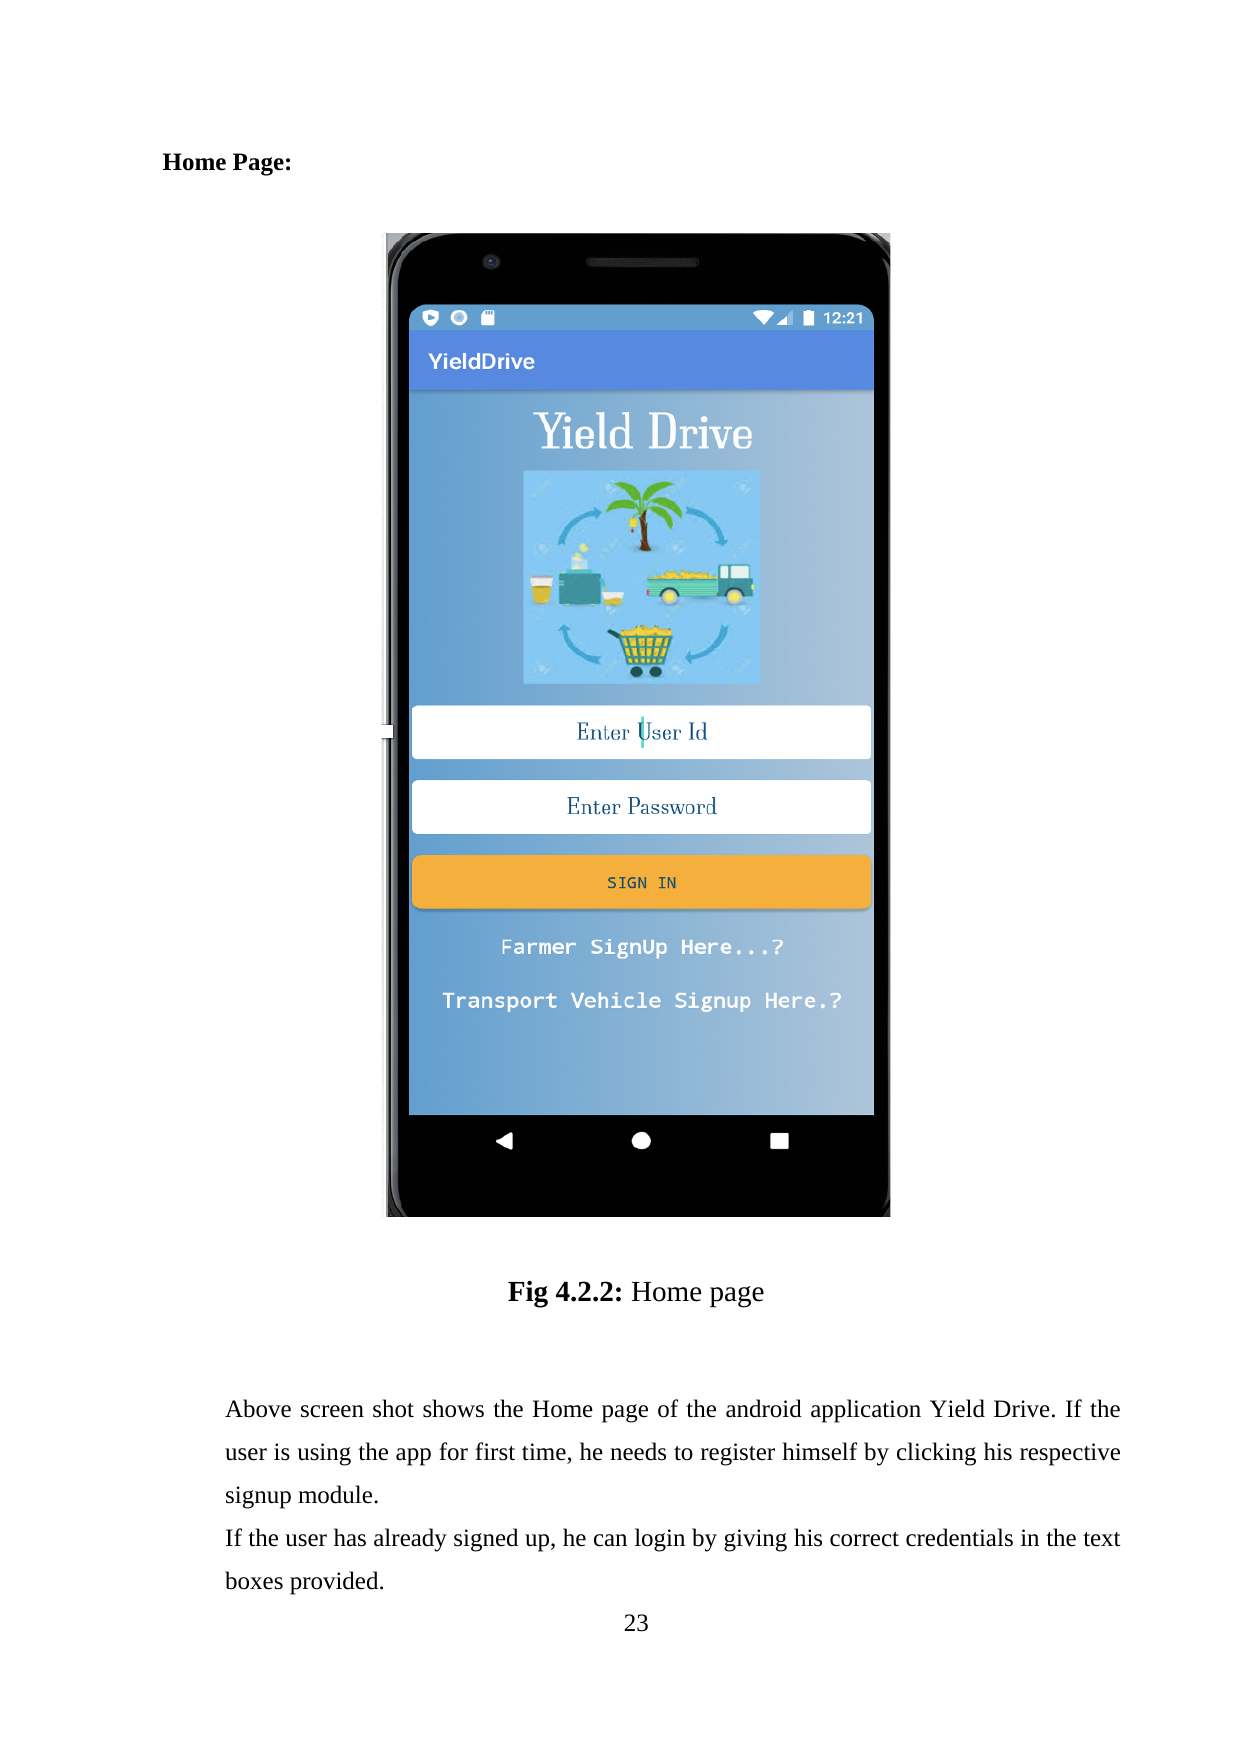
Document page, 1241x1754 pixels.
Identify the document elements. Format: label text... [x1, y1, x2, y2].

text Home Page: [150, 147, 1122, 176]
text Fig 4.2.2: Home page [150, 1274, 1122, 1308]
picture [381, 233, 891, 1217]
text Above screen shot shows the Home page of the android application Yield Drive. If the user is using the app for first time, he needs to register himself by clicking his respective signup module. [225, 1394, 1122, 1509]
text If the user has already signed up, he can login by giving his correct credentials in the text boxes provided. [225, 1523, 1122, 1595]
